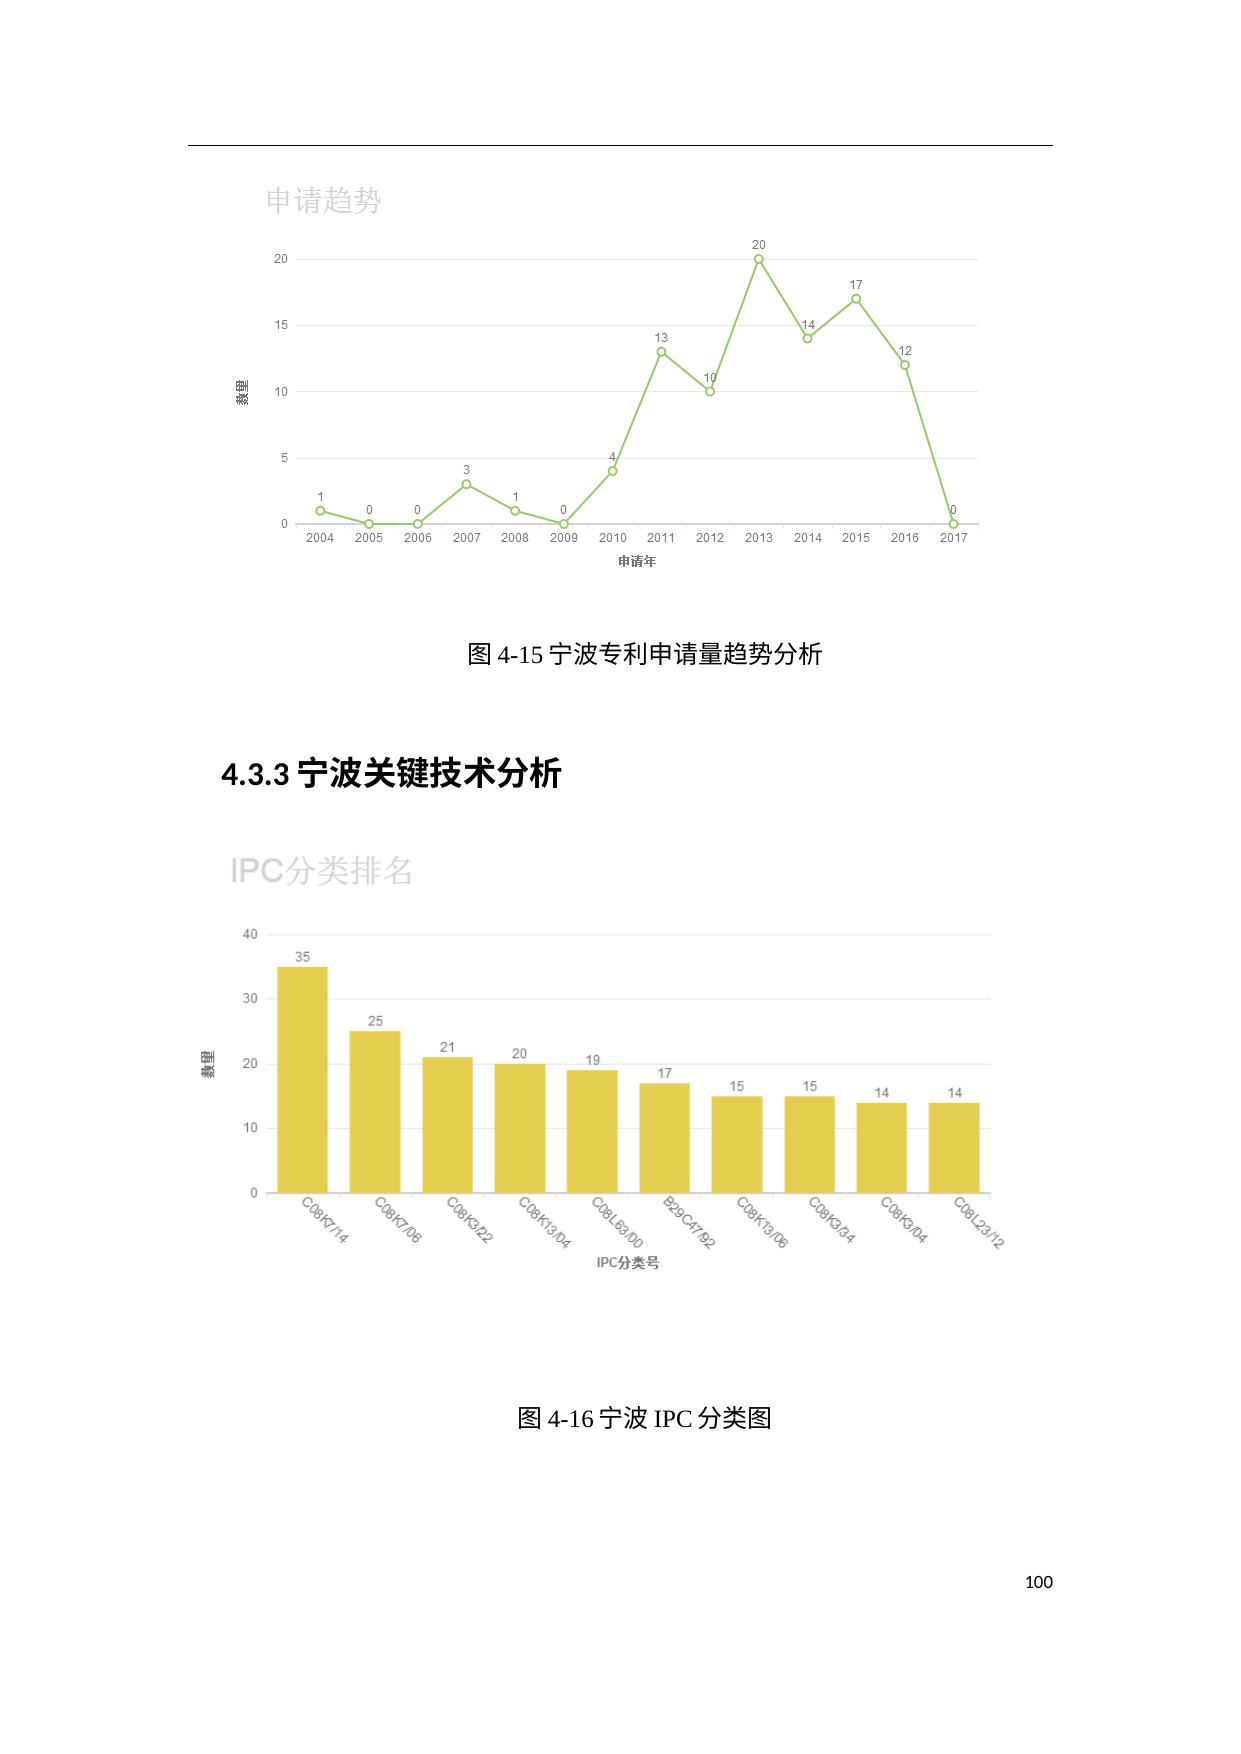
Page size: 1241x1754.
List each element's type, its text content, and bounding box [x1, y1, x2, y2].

subtitle 4.3.3宁波关键技术分析 [187, 738, 1053, 803]
picture [223, 163, 1017, 579]
text 图4-16宁波IPC分类图 [187, 1384, 1053, 1449]
text 图4-15宁波专利申请量趋势分析 [187, 621, 1053, 686]
picture [187, 830, 1054, 1341]
